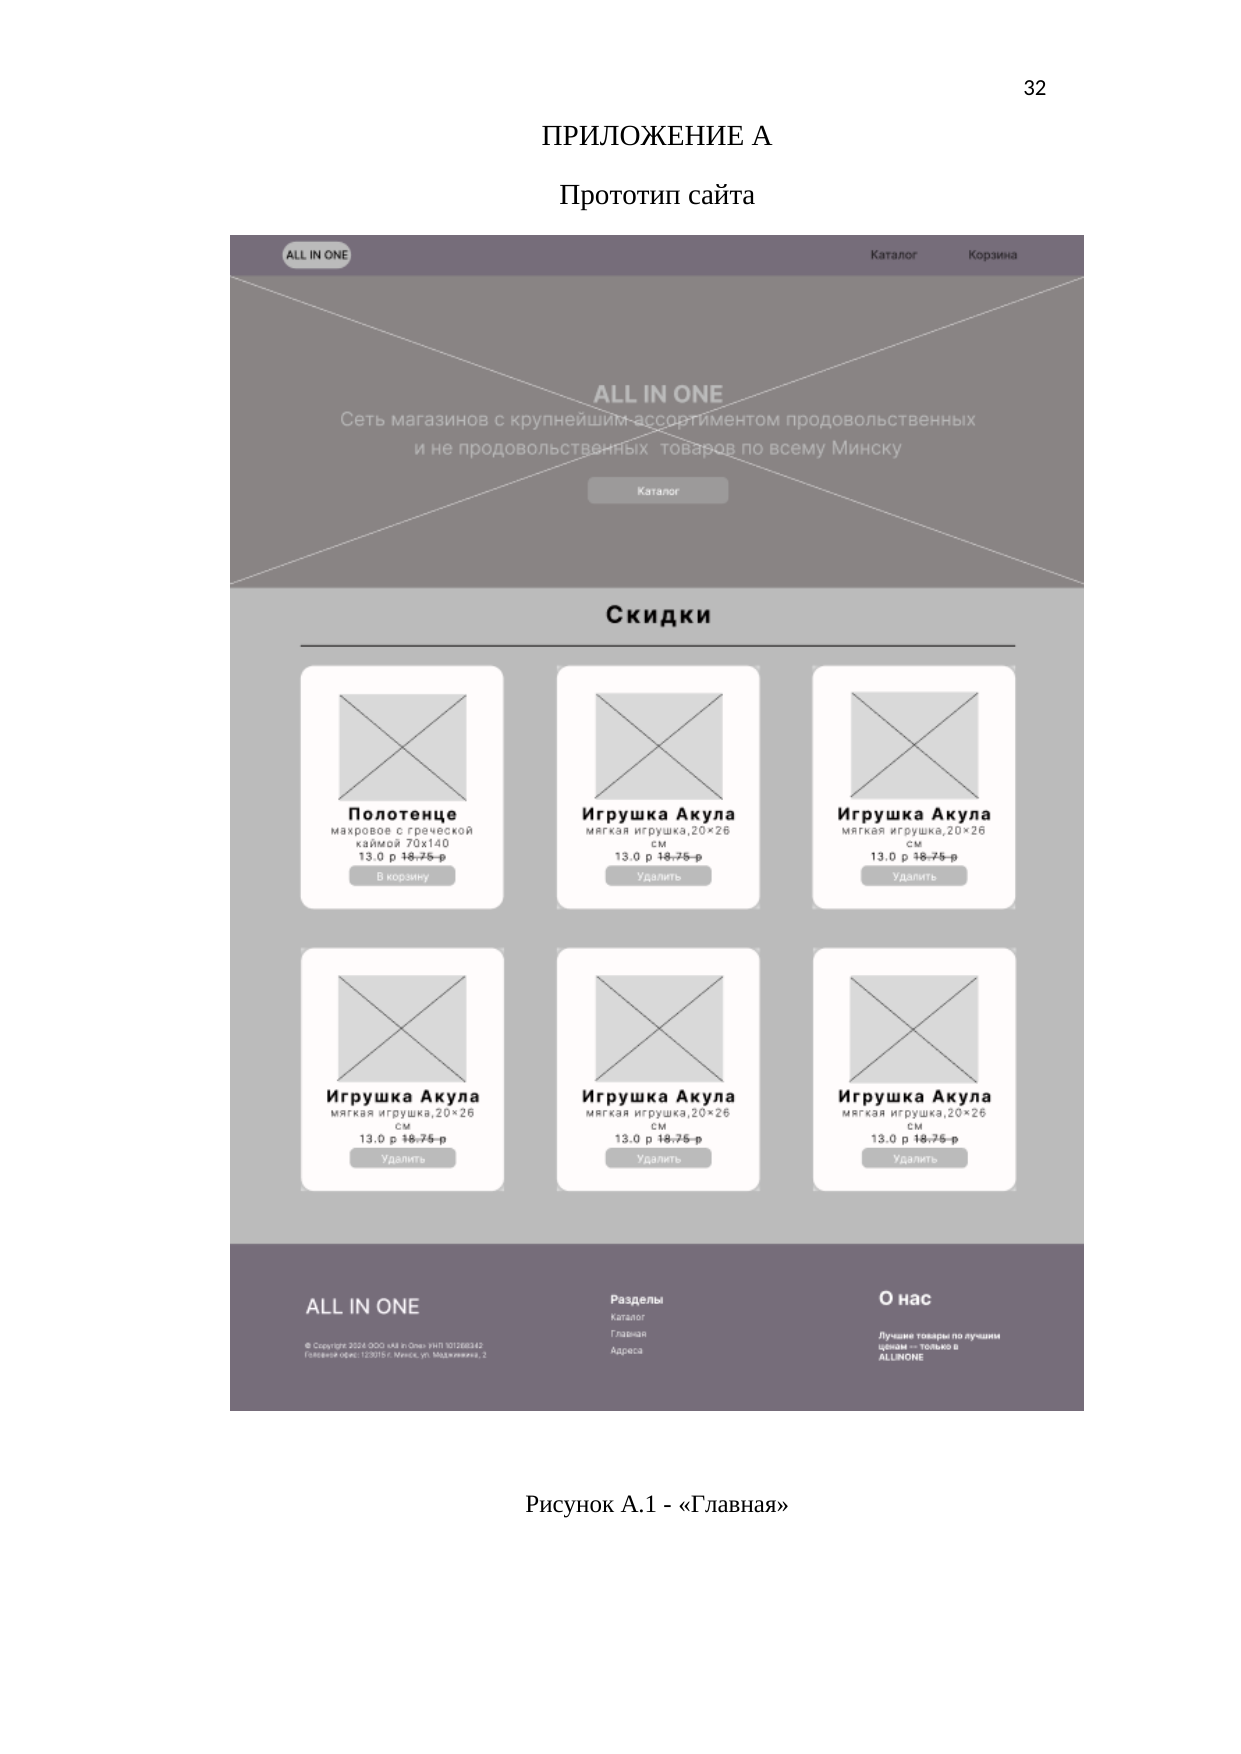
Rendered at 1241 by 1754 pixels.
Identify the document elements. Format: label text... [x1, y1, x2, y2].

text Рисунок А.1 - «Главная» [136, 1489, 1104, 1518]
text ПРИЛОЖЕНИЕ А [136, 118, 1104, 152]
text Прототип сайта [136, 177, 1104, 211]
picture [230, 235, 1084, 1411]
